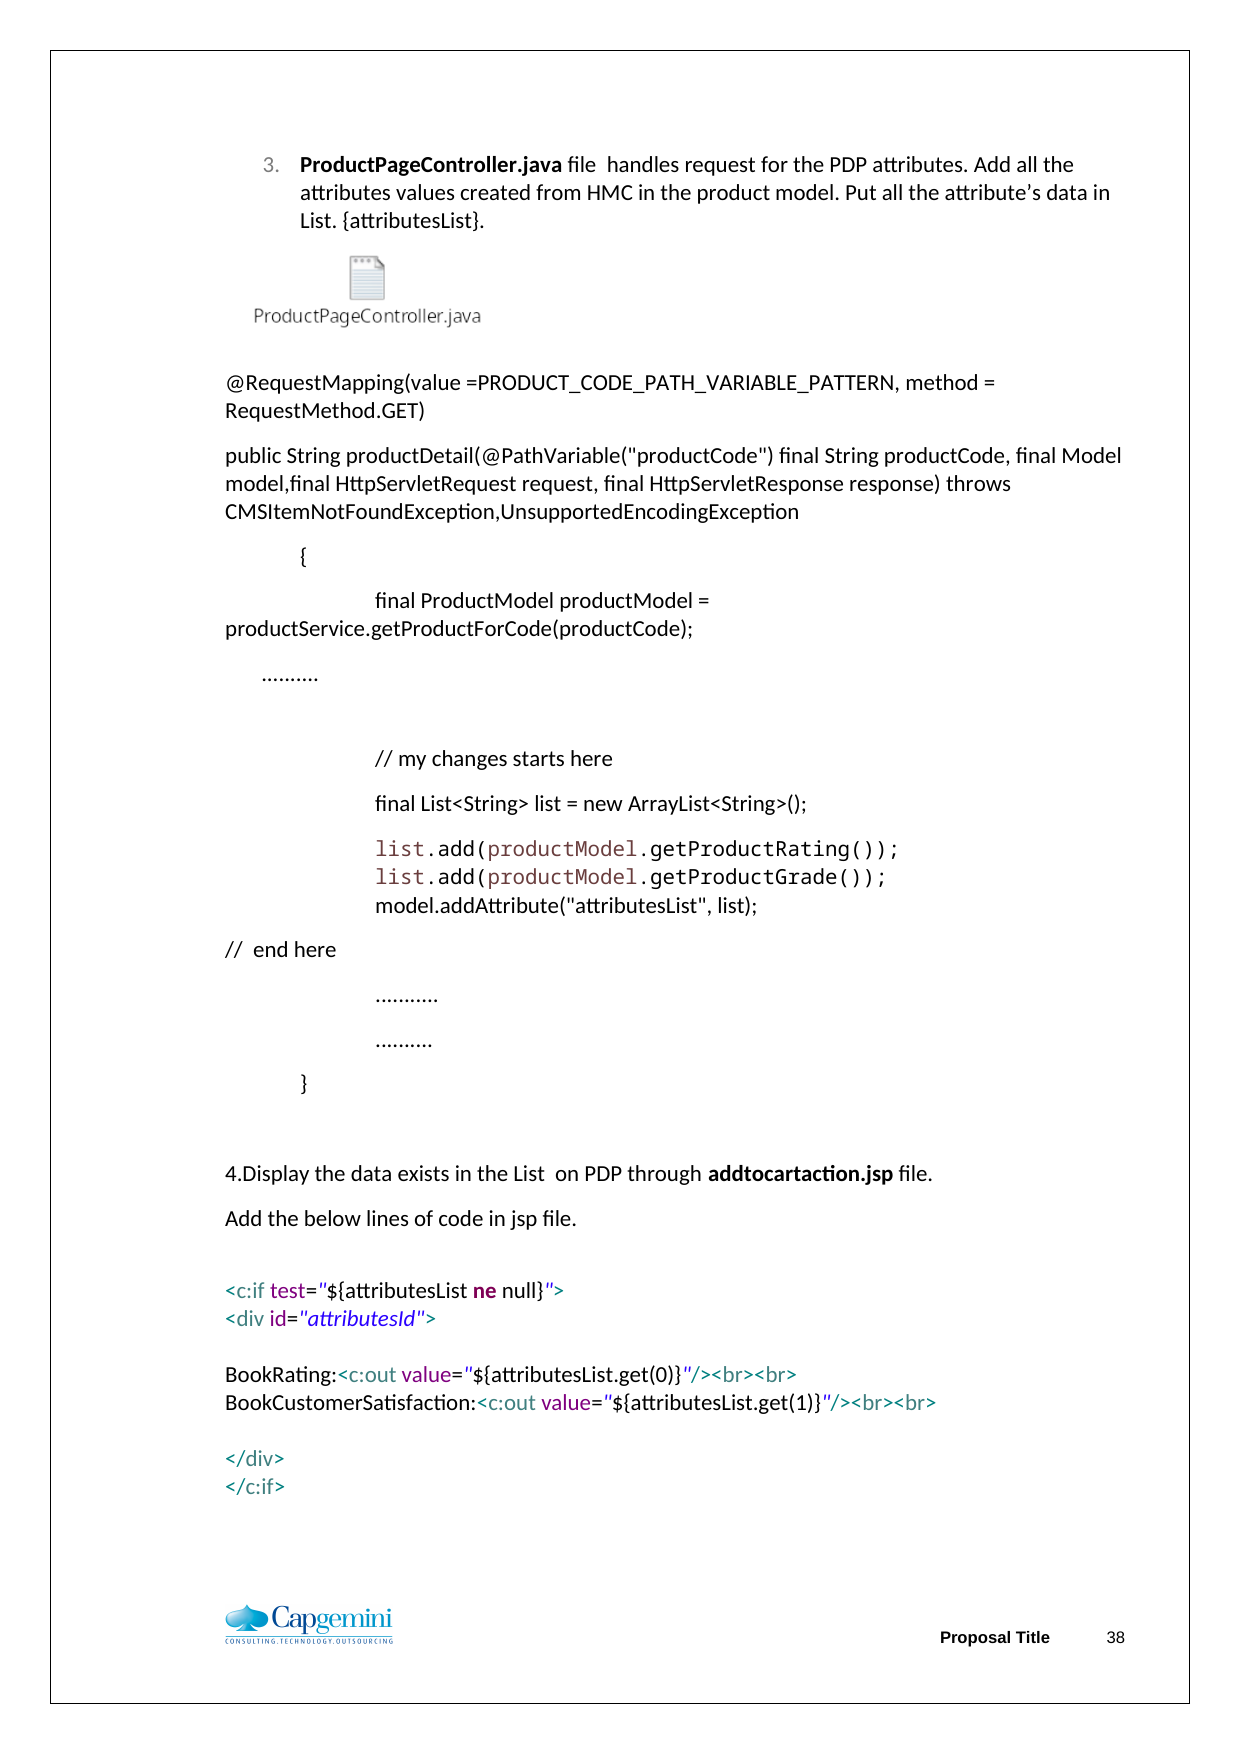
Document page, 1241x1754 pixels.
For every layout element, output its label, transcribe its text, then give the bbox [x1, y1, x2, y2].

text .......... [225, 659, 1128, 687]
text .......... [225, 1025, 1128, 1053]
text public String productDetail(@PathVariable("productCode") final String productCode, final Model model,final HttpServletRequest request, final HttpServletResponse response) throws CMSItemNotFoundException,UnsupportedEncodingException [225, 441, 1128, 525]
text 4.Display the data exists in the List on PDP through addtocartaction.jsp file. [225, 1159, 1128, 1187]
text BookRating:<c:out value="${attributesList.get(0)}"/><br><br> [225, 1360, 1128, 1388]
text list.add(productModel.getProductRating()); [225, 834, 1128, 862]
text </div> [225, 1444, 1128, 1472]
text list.add(productModel.getProductGrade()); model.addAttribute("attributesList", list); [375, 862, 1128, 919]
text // end here [225, 936, 1128, 963]
text BookCustomerSatisfaction:<c:out value="${attributesList.get(1)}"/><br><br> [225, 1388, 1128, 1416]
text { [225, 542, 1128, 570]
text <c:if test="${attributesList ne null}"> [225, 1276, 1128, 1304]
text @RequestMapping(value =PRODUCT_CODE_PATH_VARIABLE_PATTERN, method = RequestMethod.GET) [225, 368, 1128, 424]
list ProductPageController.java file handles request for the PDP attributes. Add all the attributes values created from HMC in the product model. Put all the attribute’s data in List. {attributesList}. [262, 150, 1128, 234]
text final ProductModel productModel = productService.getProductForCode(productCode); [225, 587, 1128, 643]
text <div id="attributesId"> [225, 1304, 1128, 1332]
text // my changes starts here [225, 744, 1128, 773]
text </c:if> [225, 1472, 1128, 1501]
text final List<String> list = new ArrayList<String>(); [225, 789, 1128, 817]
text } [225, 1069, 1128, 1098]
text ........... [225, 980, 1128, 1008]
text Add the below lines of code in jsp file. [225, 1204, 1128, 1232]
picture [225, 1604, 393, 1644]
